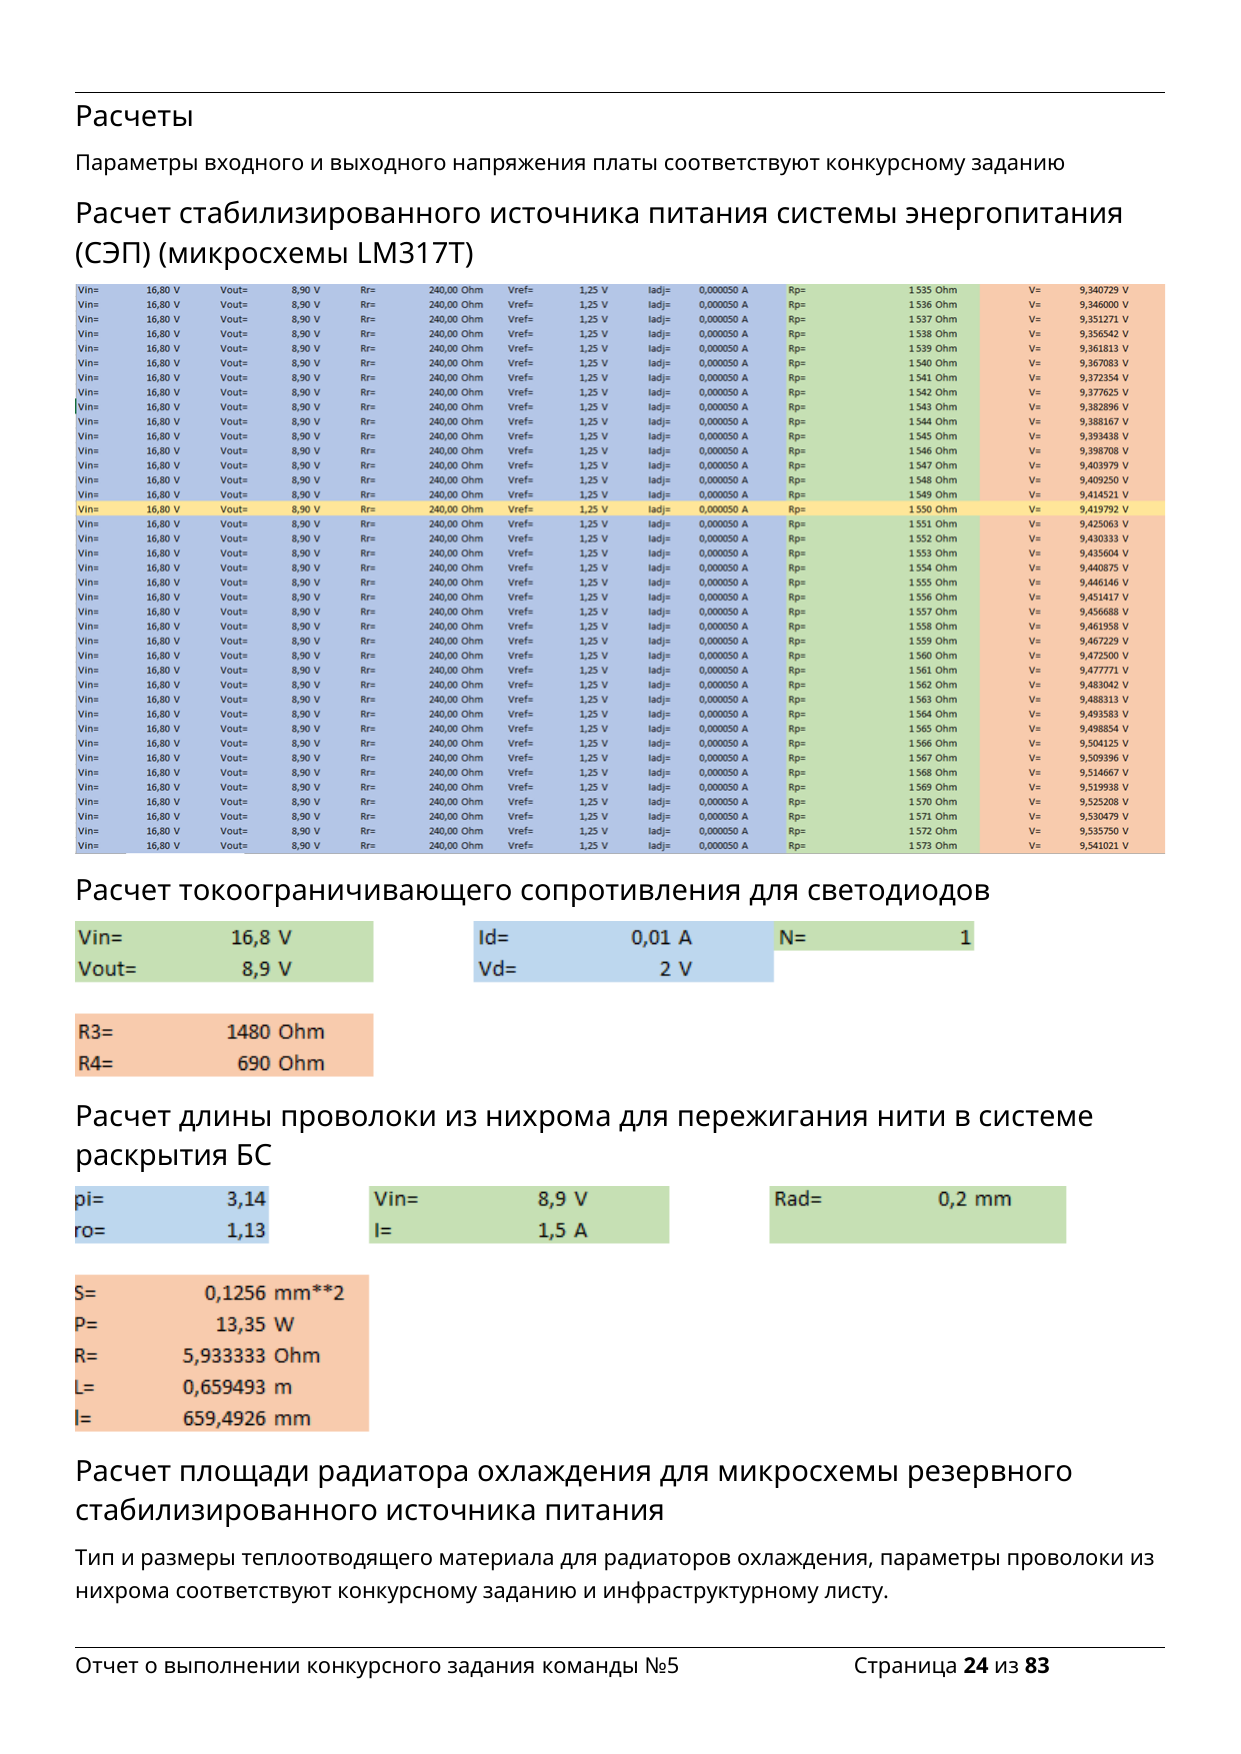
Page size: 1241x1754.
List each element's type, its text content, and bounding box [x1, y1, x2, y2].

picture [75, 921, 976, 1080]
picture [75, 1186, 1067, 1435]
text Параметры входного и выходного напряжения платы соответствуют конкурсному заданию [75, 147, 1165, 177]
text Тип и размеры теплоотводящего материала для радиаторов охлаждения, параметры проволоки из нихрома соответствуют конкурсному заданию и инфраструктурному листу. [75, 1542, 1165, 1604]
subtitle Расчет токоограничивающего сопротивления для светодиодов [75, 869, 1165, 909]
subtitle Расчет длины проволоки из нихрома для пережигания нити в системе раскрытия БС [75, 1095, 1165, 1174]
subtitle Расчеты [75, 93, 1165, 134]
picture [75, 284, 1166, 854]
subtitle Расчет площади радиатора охлаждения для микросхемы резервного стабилизированного источника питания [75, 1450, 1165, 1529]
subtitle Расчет стабилизированного источника питания системы энергопитания (СЭП) (микросхемы LM317T) [75, 192, 1165, 272]
